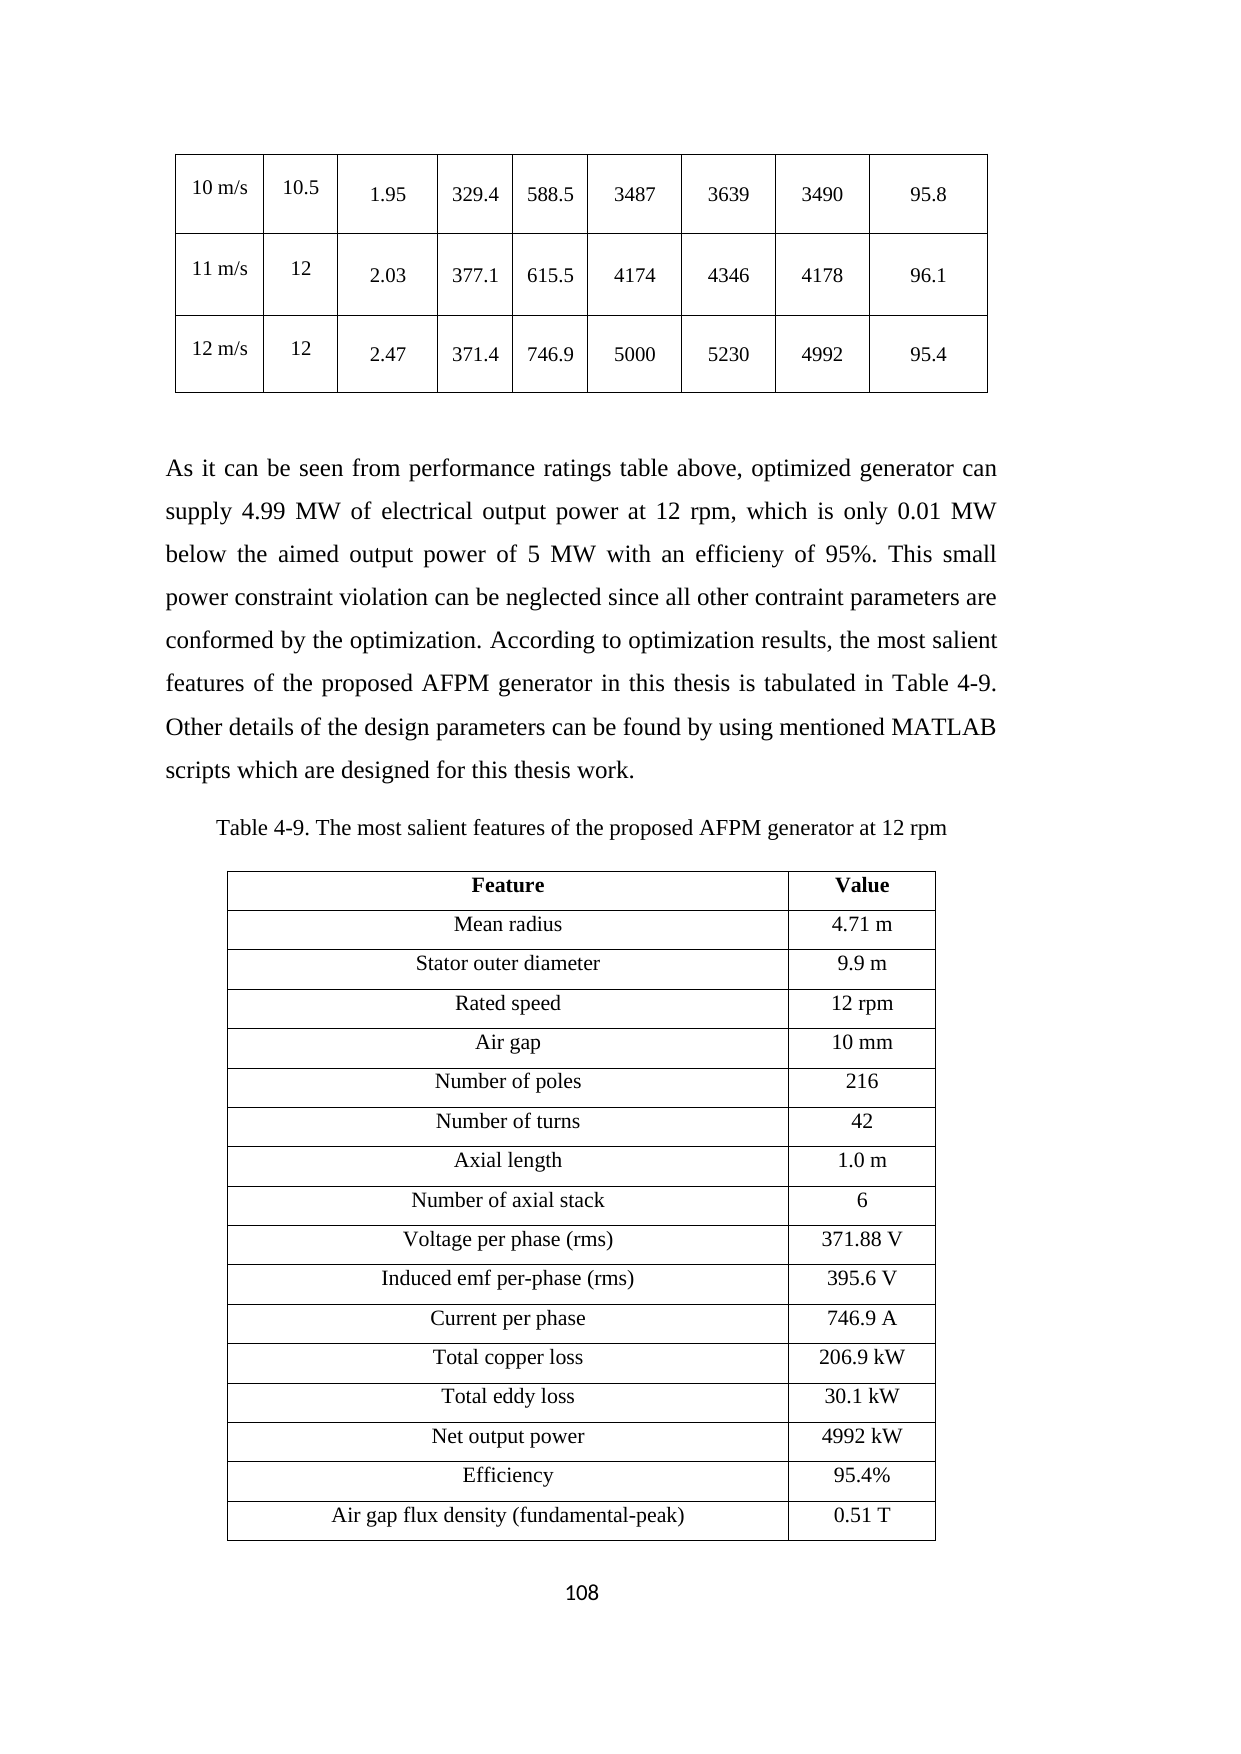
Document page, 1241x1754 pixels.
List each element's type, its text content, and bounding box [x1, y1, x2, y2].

table_cell 30.1 kW [789, 1384, 935, 1422]
table_cell Rated speed [228, 990, 788, 1028]
table_cell 6 [789, 1187, 935, 1225]
table_cell 95.8 [870, 155, 987, 233]
table_cell Current per phase [228, 1305, 788, 1343]
table_cell 5230 [682, 316, 775, 392]
table_cell 10.5 [264, 155, 337, 233]
table_cell Total copper loss [228, 1344, 788, 1382]
table_cell 1.95 [338, 155, 437, 233]
table_cell 1.0 m [789, 1147, 935, 1186]
table_cell 4992 kW [789, 1423, 935, 1461]
table_cell 395.6 V [789, 1265, 935, 1304]
table_cell 3490 [776, 155, 869, 233]
table_cell 371.4 [438, 316, 512, 392]
table_cell 10 mm [789, 1029, 935, 1067]
table_cell 2.47 [338, 316, 437, 392]
table_cell 3639 [682, 155, 775, 233]
table_header Feature [228, 872, 788, 910]
table_cell Mean radius [228, 911, 788, 949]
table_cell Total eddy loss [228, 1384, 788, 1422]
table_cell 746.9 A [789, 1305, 935, 1343]
table_cell 3487 [588, 155, 681, 233]
table_cell 0.51 T [789, 1502, 935, 1540]
table_cell 95.4% [789, 1462, 935, 1501]
table_cell 11 m/s [176, 234, 263, 315]
table_cell 12 rpm [789, 990, 935, 1028]
table_cell 9.9 m [789, 950, 935, 989]
table_cell 4992 [776, 316, 869, 392]
table_cell 746.9 [513, 316, 587, 392]
table_cell 10 m/s [176, 155, 263, 233]
table_header Value [789, 872, 935, 910]
table_cell Axial length [228, 1147, 788, 1186]
table_cell 4346 [682, 234, 775, 315]
table_cell 42 [789, 1108, 935, 1146]
text Table 4-9. The most salient features of the proposed AFPM generator at 12 rpm [165, 814, 998, 841]
table_cell 371.88 V [789, 1226, 935, 1264]
table_cell 12 [264, 316, 337, 392]
table_cell 4174 [588, 234, 681, 315]
table_cell 95.4 [870, 316, 987, 392]
table_cell 4.71 m [789, 911, 935, 949]
table_cell Air gap [228, 1029, 788, 1067]
table_cell 12 [264, 234, 337, 315]
table_cell 2.03 [338, 234, 437, 315]
table_cell 96.1 [870, 234, 987, 315]
table_cell Number of axial stack [228, 1187, 788, 1225]
table_cell 5000 [588, 316, 681, 392]
table_cell Efficiency [228, 1462, 788, 1501]
table_cell 206.9 kW [789, 1344, 935, 1382]
table_cell Air gap flux density (fundamental-peak) [228, 1502, 788, 1540]
table_cell 4178 [776, 234, 869, 315]
table_cell Stator outer diameter [228, 950, 788, 989]
table_cell 588.5 [513, 155, 587, 233]
table_cell 377.1 [438, 234, 512, 315]
table_cell Net output power [228, 1423, 788, 1461]
text As it can be seen from performance ratings table above, optimized generator can supply 4.99 MW of electrical output power at 12 rpm, which is only 0.01 MW below the aimed output power of 5 MW with an efficieny of 95%. This small power constraint violation can be neglected since all other contraint parameters are conformed by the optimization. According to optimization results, the most salient features of the proposed AFPM generator in this thesis is tabulated in Table 4-9. Other details of the design parameters can be found by using mentioned MATLAB scripts which are designed for this thesis work. [165, 453, 998, 783]
table_cell Number of turns [228, 1108, 788, 1146]
table_cell 12 m/s [176, 316, 263, 392]
table_cell Number of poles [228, 1069, 788, 1107]
table_cell Induced emf per-phase (rms) [228, 1265, 788, 1304]
table_cell 329.4 [438, 155, 512, 233]
table_cell 615.5 [513, 234, 587, 315]
table_cell 216 [789, 1069, 935, 1107]
table_cell Voltage per phase (rms) [228, 1226, 788, 1264]
